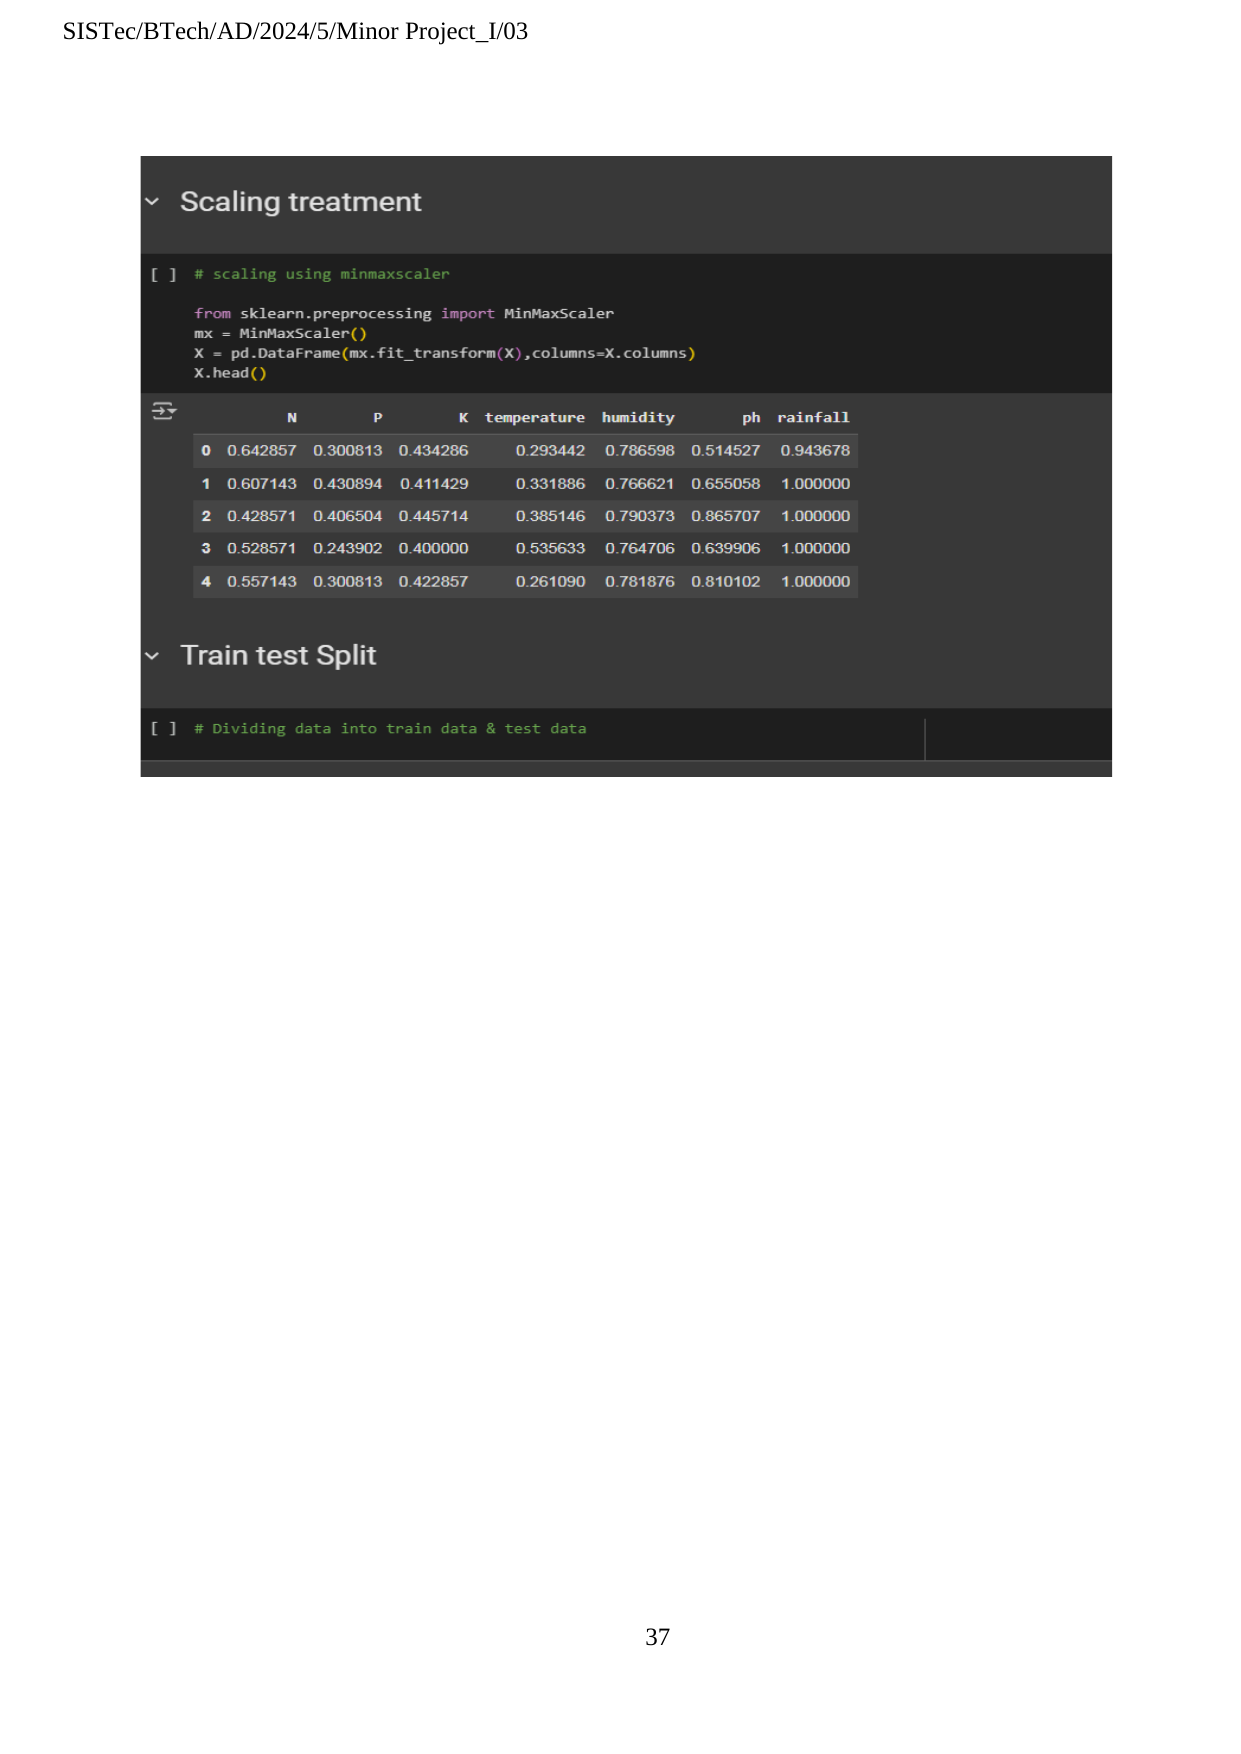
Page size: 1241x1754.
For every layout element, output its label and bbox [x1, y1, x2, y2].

picture [140, 156, 1113, 777]
